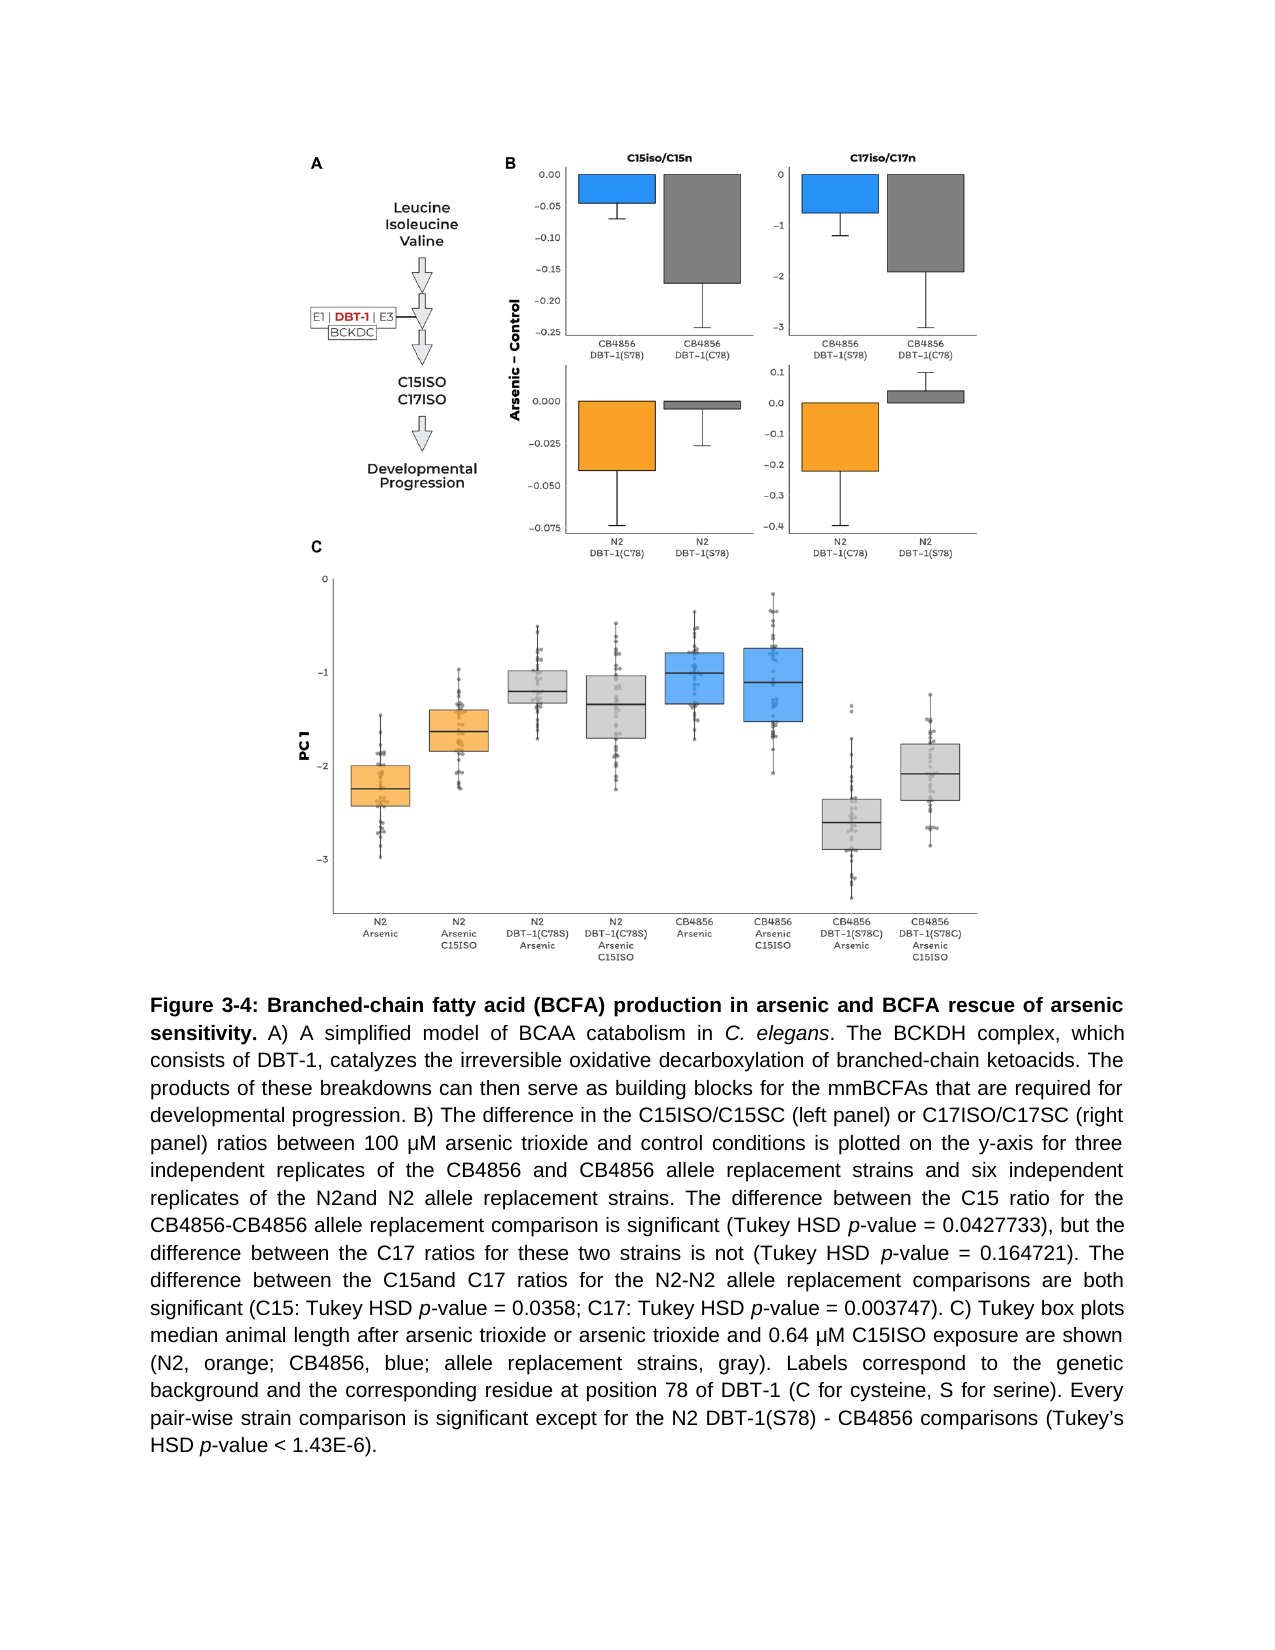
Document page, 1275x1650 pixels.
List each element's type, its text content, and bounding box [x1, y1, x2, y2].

picture [293, 150, 982, 967]
text Figure 3-4: Branched-chain fatty acid (BCFA) production in arsenic and BCFA rescue of arsenic sensitivity. A) A simplified model of BCAA catabolism in C. elegans. The BCKDH complex, which consists of DBT-1, catalyzes the irreversible oxidative decarboxylation of branched-chain ketoacids. The products of these breakdowns can then serve as building blocks for the mmBCFAs that are required for developmental progression. B) The difference in the C15ISO/C15SC (left panel) or C17ISO/C17SC (right panel) ratios between 100 μM arsenic trioxide and control conditions is plotted on the y-axis for three independent replicates of the CB4856 and CB4856 allele replacement strains and six independent replicates of the N2and N2 allele replacement strains. The difference between the C15 ratio for the CB4856-CB4856 allele replacement comparison is significant (Tukey HSD p-value = 0.0427733), but the difference between the C17 ratios for these two strains is not (Tukey HSD p-value = 0.164721). The difference between the C15and C17 ratios for the N2-N2 allele replacement comparisons are both significant (C15: Tukey HSD p-value = 0.0358; C17: Tukey HSD p-value = 0.003747). C) Tukey box plots median animal length after arsenic trioxide or arsenic trioxide and 0.64 μM C15ISO exposure are shown (N2, orange; CB4856, blue; allele replacement strains, gray). Labels correspond to the genetic background and the corresponding residue at position 78 of DBT-1 (C for cysteine, S for serine). Every pair-wise strain comparison is significant except for the N2 DBT-1(S78) - CB4856 comparisons (Tukey’s HSD p-value < 1.43E-6). [150, 993, 1125, 1457]
